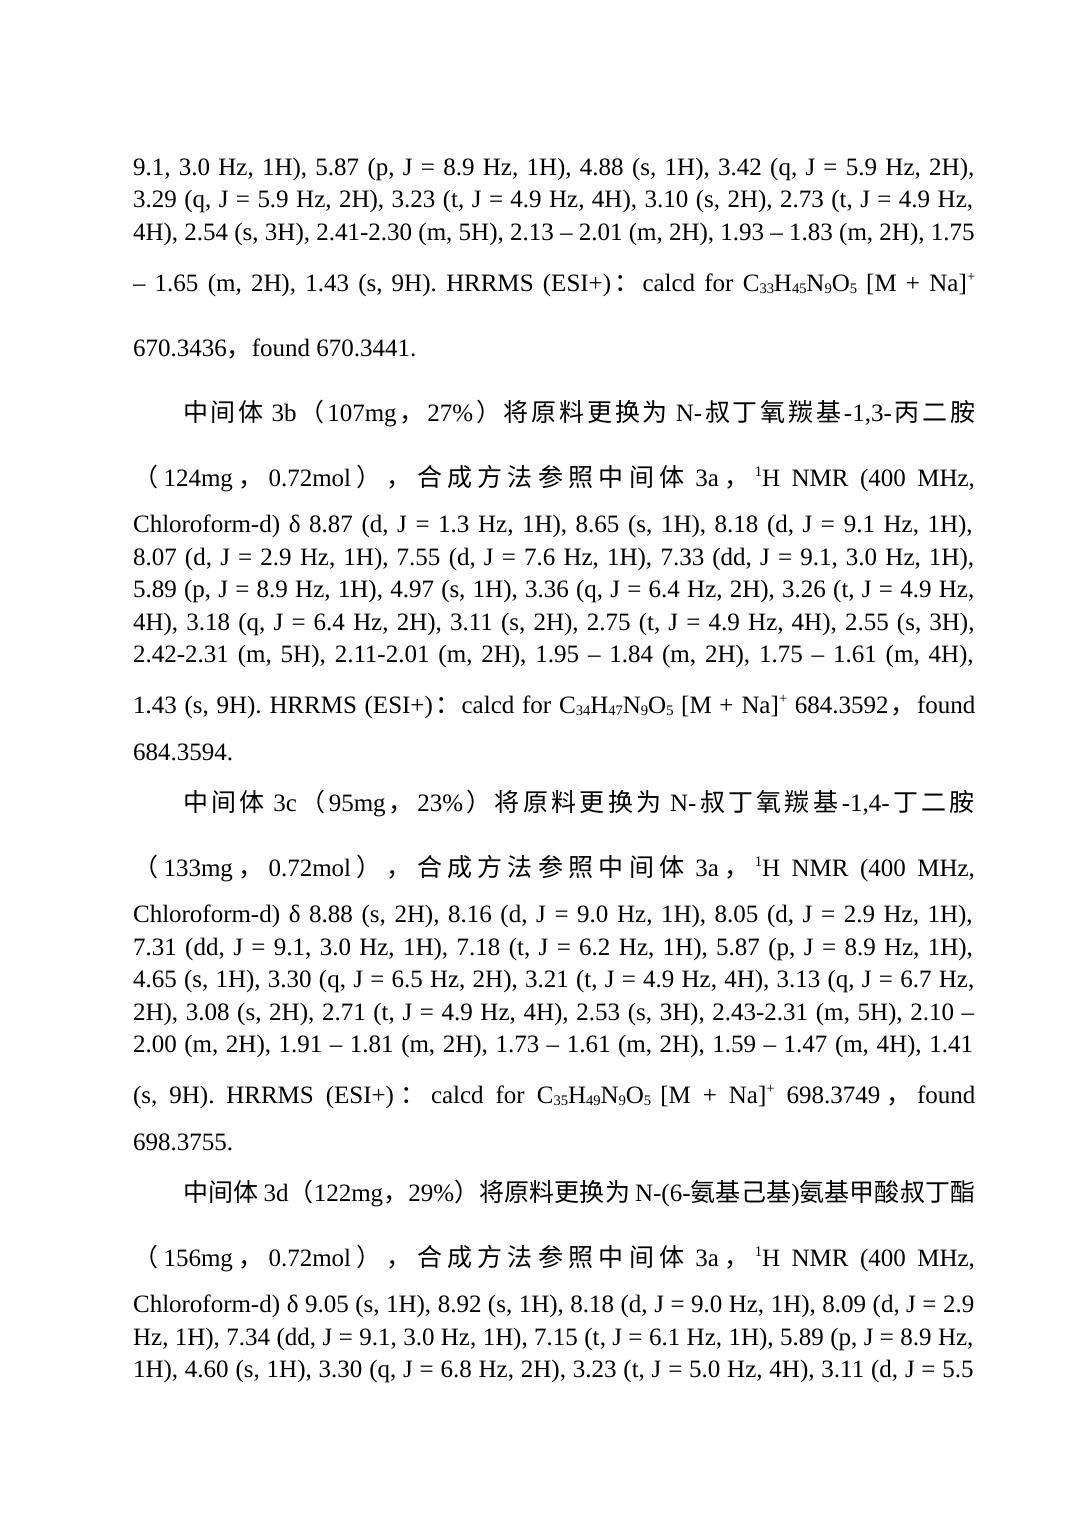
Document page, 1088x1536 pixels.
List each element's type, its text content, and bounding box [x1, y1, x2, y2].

text 中间体3b（107mg，27%）将原料更换为N-叔丁氧羰基-1,3-丙二胺（124mg，0.72mol），合成方法参照中间体3a，1H NMR (400 MHz, Chloroform-d) δ 8.87 (d, J = 1.3 Hz, 1H), 8.65 (s, 1H), 8.18 (d, J = 9.1 Hz, 1H), 8.07 (d, J = 2.9 Hz, 1H), 7.55 (d, J = 7.6 Hz, 1H), 7.33 (dd, J = 9.1, 3.0 Hz, 1H), 5.89 (p, J = 8.9 Hz, 1H), 4.97 (s, 1H), 3.36 (q, J = 6.4 Hz, 2H), 3.26 (t, J = 4.9 Hz, 4H), 3.18 (q, J = 6.4 Hz, 2H), 3.11 (s, 2H), 2.75 (t, J = 4.9 Hz, 4H), 2.55 (s, 3H), 2.42-2.31 (m, 5H), 2.11-2.01 (m, 2H), 1.95 – 1.84 (m, 2H), 1.75 – 1.61 (m, 4H), 1.43 (s, 9H). HRRMS (ESI+)：calcd for C34H47N9O5 [M + Na]+ 684.3592，found 684.3594. [133, 378, 975, 768]
text 中间体3c（95mg，23%）将原料更换为N-叔丁氧羰基-1,4-丁二胺（133mg，0.72mol），合成方法参照中间体3a，1H NMR (400 MHz, Chloroform-d) δ 8.88 (s, 2H), 8.16 (d, J = 9.0 Hz, 1H), 8.05 (d, J = 2.9 Hz, 1H), 7.31 (dd, J = 9.1, 3.0 Hz, 1H), 7.18 (t, J = 6.2 Hz, 1H), 5.87 (p, J = 8.9 Hz, 1H), 4.65 (s, 1H), 3.30 (q, J = 6.5 Hz, 2H), 3.21 (t, J = 4.9 Hz, 4H), 3.13 (q, J = 6.7 Hz, 2H), 3.08 (s, 2H), 2.71 (t, J = 4.9 Hz, 4H), 2.53 (s, 3H), 2.43-2.31 (m, 5H), 2.10 – 2.00 (m, 2H), 1.91 – 1.81 (m, 2H), 1.73 – 1.61 (m, 2H), 1.59 – 1.47 (m, 4H), 1.41 (s, 9H). HRRMS (ESI+)：calcd for C35H49N9O5 [M + Na]+ 698.3749，found 698.3755. [133, 768, 975, 1158]
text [133, 1158, 975, 1385]
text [133, 150, 975, 378]
